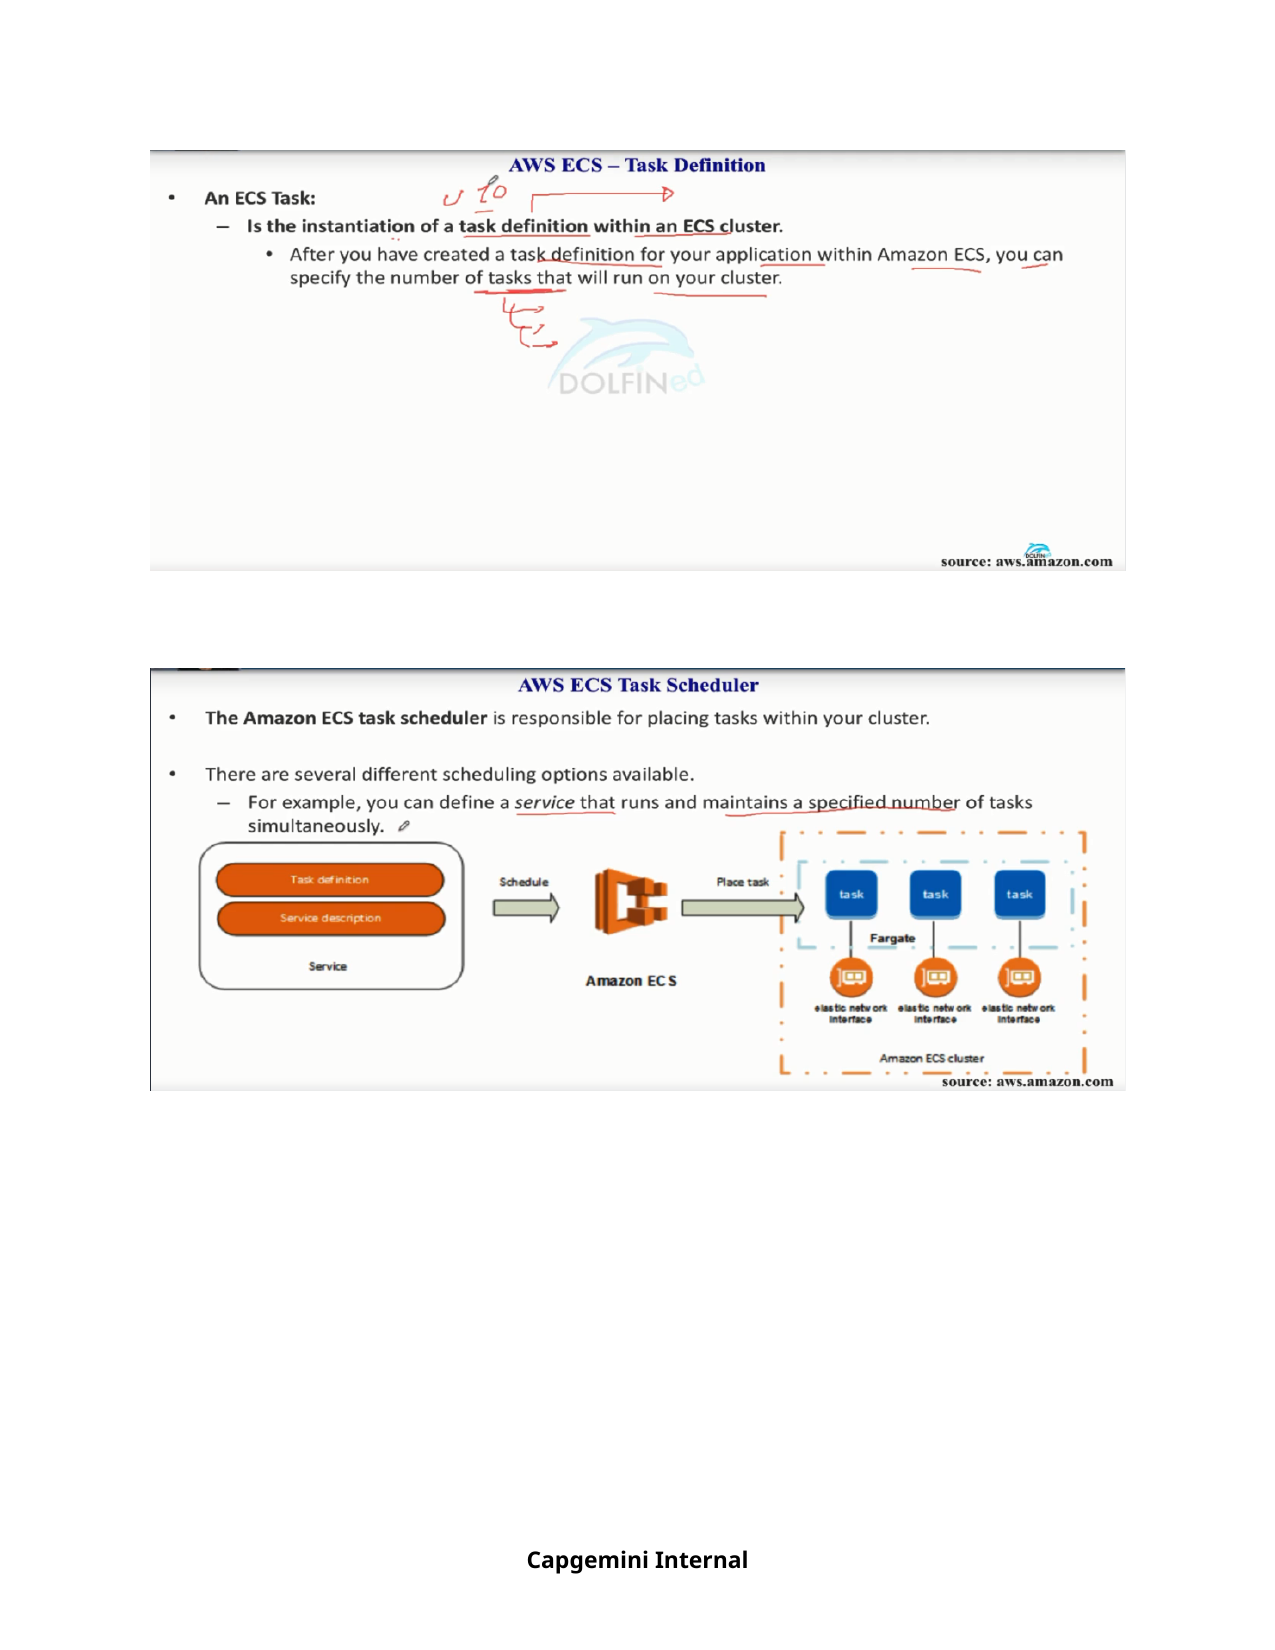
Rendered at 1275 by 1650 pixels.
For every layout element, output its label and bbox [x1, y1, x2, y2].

picture [150, 150, 1125, 571]
picture [150, 668, 1125, 1091]
